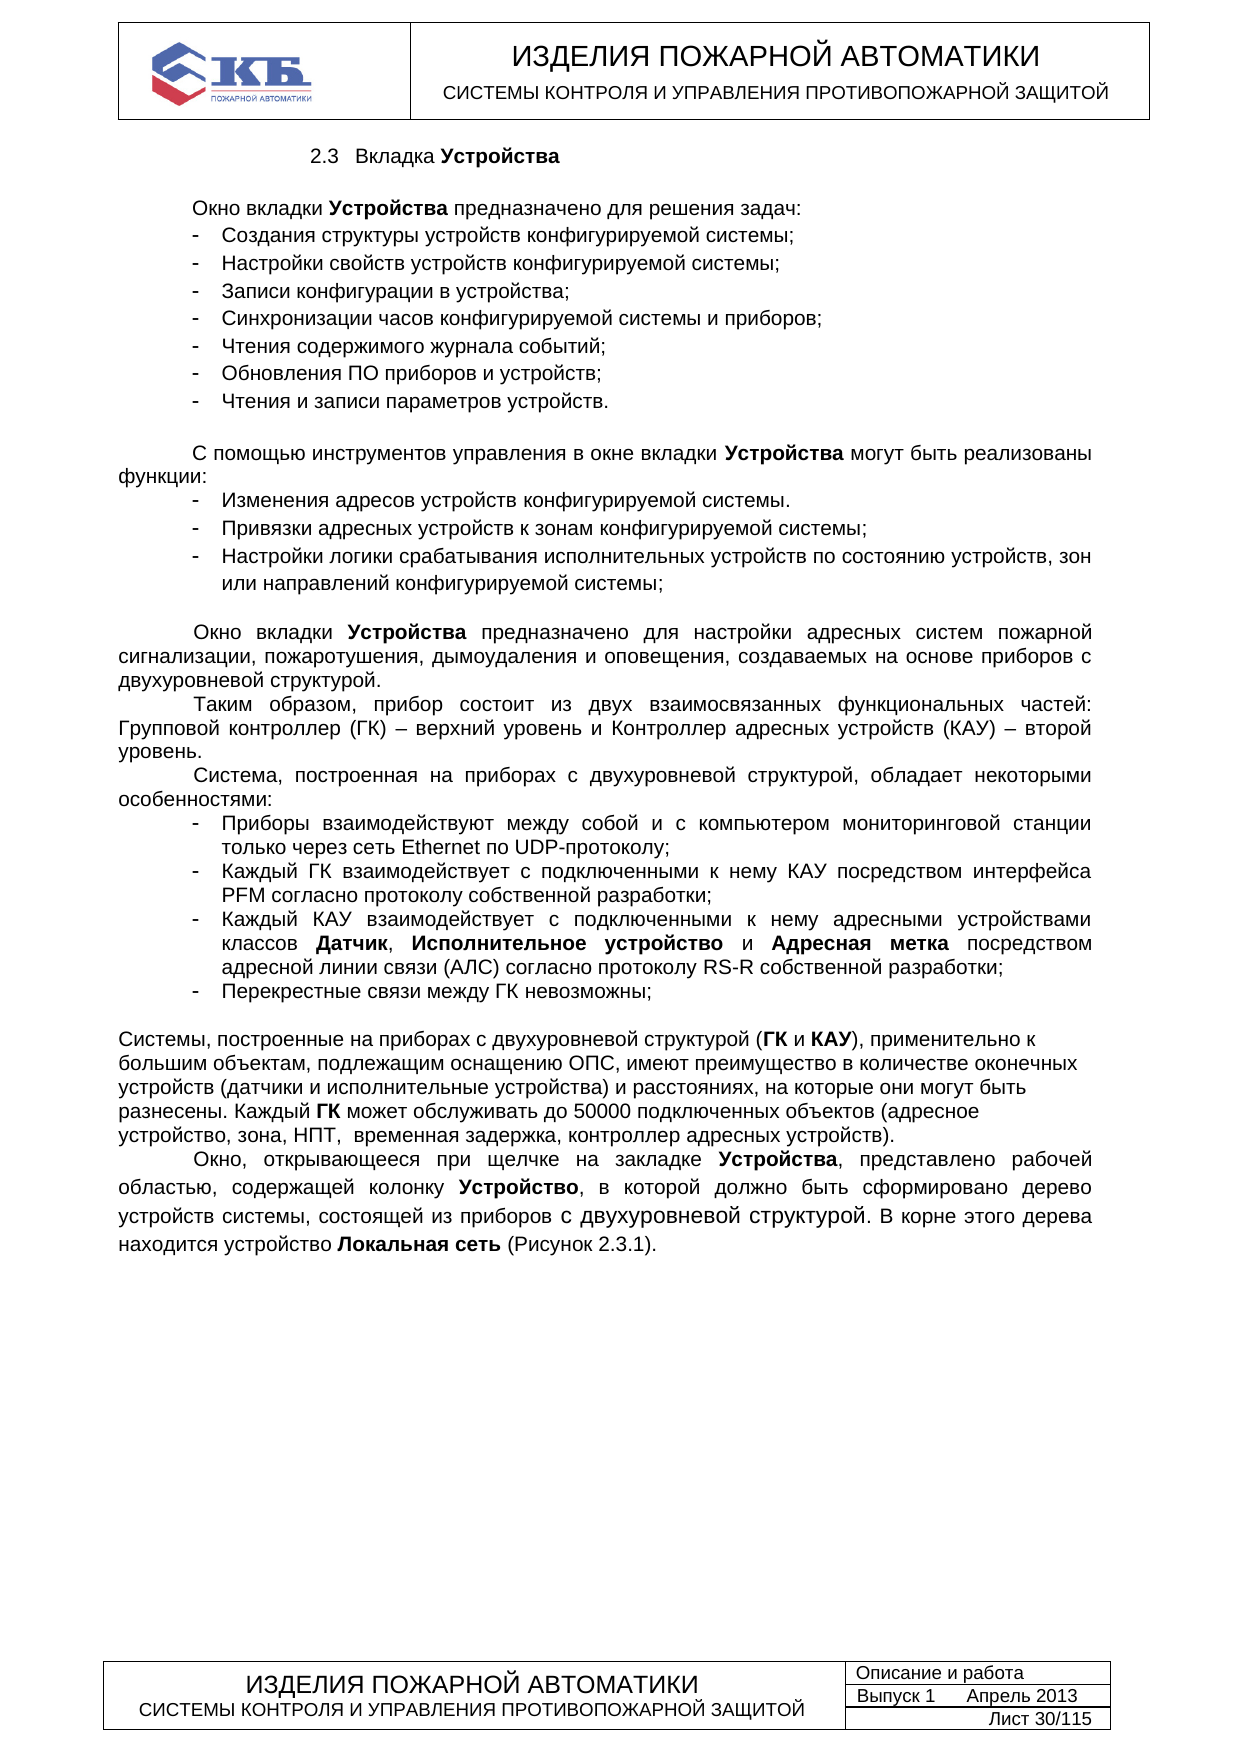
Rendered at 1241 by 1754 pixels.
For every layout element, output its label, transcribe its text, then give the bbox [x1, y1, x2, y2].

list Обновления ПО приборов и устройств; [192, 361, 1092, 385]
list Создания структуры устройств конфигурируемой системы; [192, 223, 1092, 247]
list Каждый КАУ взаимодействует с подключенными к нему адресными устройствами классов Датчик, Исполнительное устройство и Адресная метка посредством адресной линии связи (АЛС) согласно протоколу RS-R собственной разработки; [192, 907, 1092, 979]
list Изменения адресов устройств конфигурируемой системы. [192, 488, 1092, 512]
list Таким образом, прибор состоит из двух взаимосвязанных функциональных частей: Групповой контроллер (ГК) – верхний уровень и Контроллер адресных устройств (КАУ) – второй уровень. [118, 691, 1092, 763]
list Записи конфигурации в устройства; [192, 278, 1092, 302]
picture [148, 34, 325, 115]
list Окно, открывающееся при щелчке на закладке Устройства, представлено рабочей областью, содержащей колонку Устройство, в которой должно быть сформировано дерево устройств системы, состоящей из приборов с двухуровневой структурой. В корне этого дерева находится устройство Локальная сеть (Рисунок 2.3.1). [118, 1147, 1092, 1256]
list Перекрестные связи между ГК невозможны; [192, 979, 1092, 1003]
list Вкладка Устройства [310, 144, 1092, 168]
text Системы, построенные на приборах с двухуровневой структурой (ГК и КАУ), применительно к большим объектам, подлежащим оснащению ОПС, имеют преимущество в количестве оконечных устройств (датчики и исполнительные устройства) и расстояниях, на которые они могут быть разнесены. Каждый ГК может обслуживать до 50000 подключенных объектов (адресное устройство, зона, НПТ, временная задержка, контроллер адресных устройств). [118, 1027, 1092, 1147]
list Чтения содержимого журнала событий; [192, 334, 1092, 358]
list Привязки адресных устройств к зонам конфигурируемой системы; [192, 516, 1092, 540]
list Приборы взаимодействуют между собой и с компьютером мониторинговой станции только через сеть Ethernet по UDP-протоколу; [192, 811, 1092, 859]
text С помощью инструментов управления в окне вкладки Устройства могут быть реализованы функции: [118, 440, 1092, 488]
list Настройки логики срабатывания исполнительных устройств по состоянию устройств, зон или направлений конфигурируемой системы; [192, 543, 1092, 595]
list Окно вкладки Устройства предназначено для решения задач: [118, 196, 1092, 220]
list Чтения и записи параметров устройств. [192, 389, 1092, 413]
list Каждый ГК взаимодействует с подключенными к нему КАУ посредством интерфейса PFM согласно протоколу собственной разработки; [192, 859, 1092, 907]
list Система, построенная на приборах с двухуровневой структурой, обладает некоторыми особенностями: [118, 763, 1092, 811]
list Синхронизации часов конфигурируемой системы и приборов; [192, 306, 1092, 330]
list Окно вкладки Устройства предназначено для настройки адресных систем пожарной сигнализации, пожаротушения, дымоудаления и оповещения, создаваемых на основе приборов с двухуровневой структурой. [118, 619, 1092, 691]
list Настройки свойств устройств конфигурируемой системы; [192, 251, 1092, 275]
